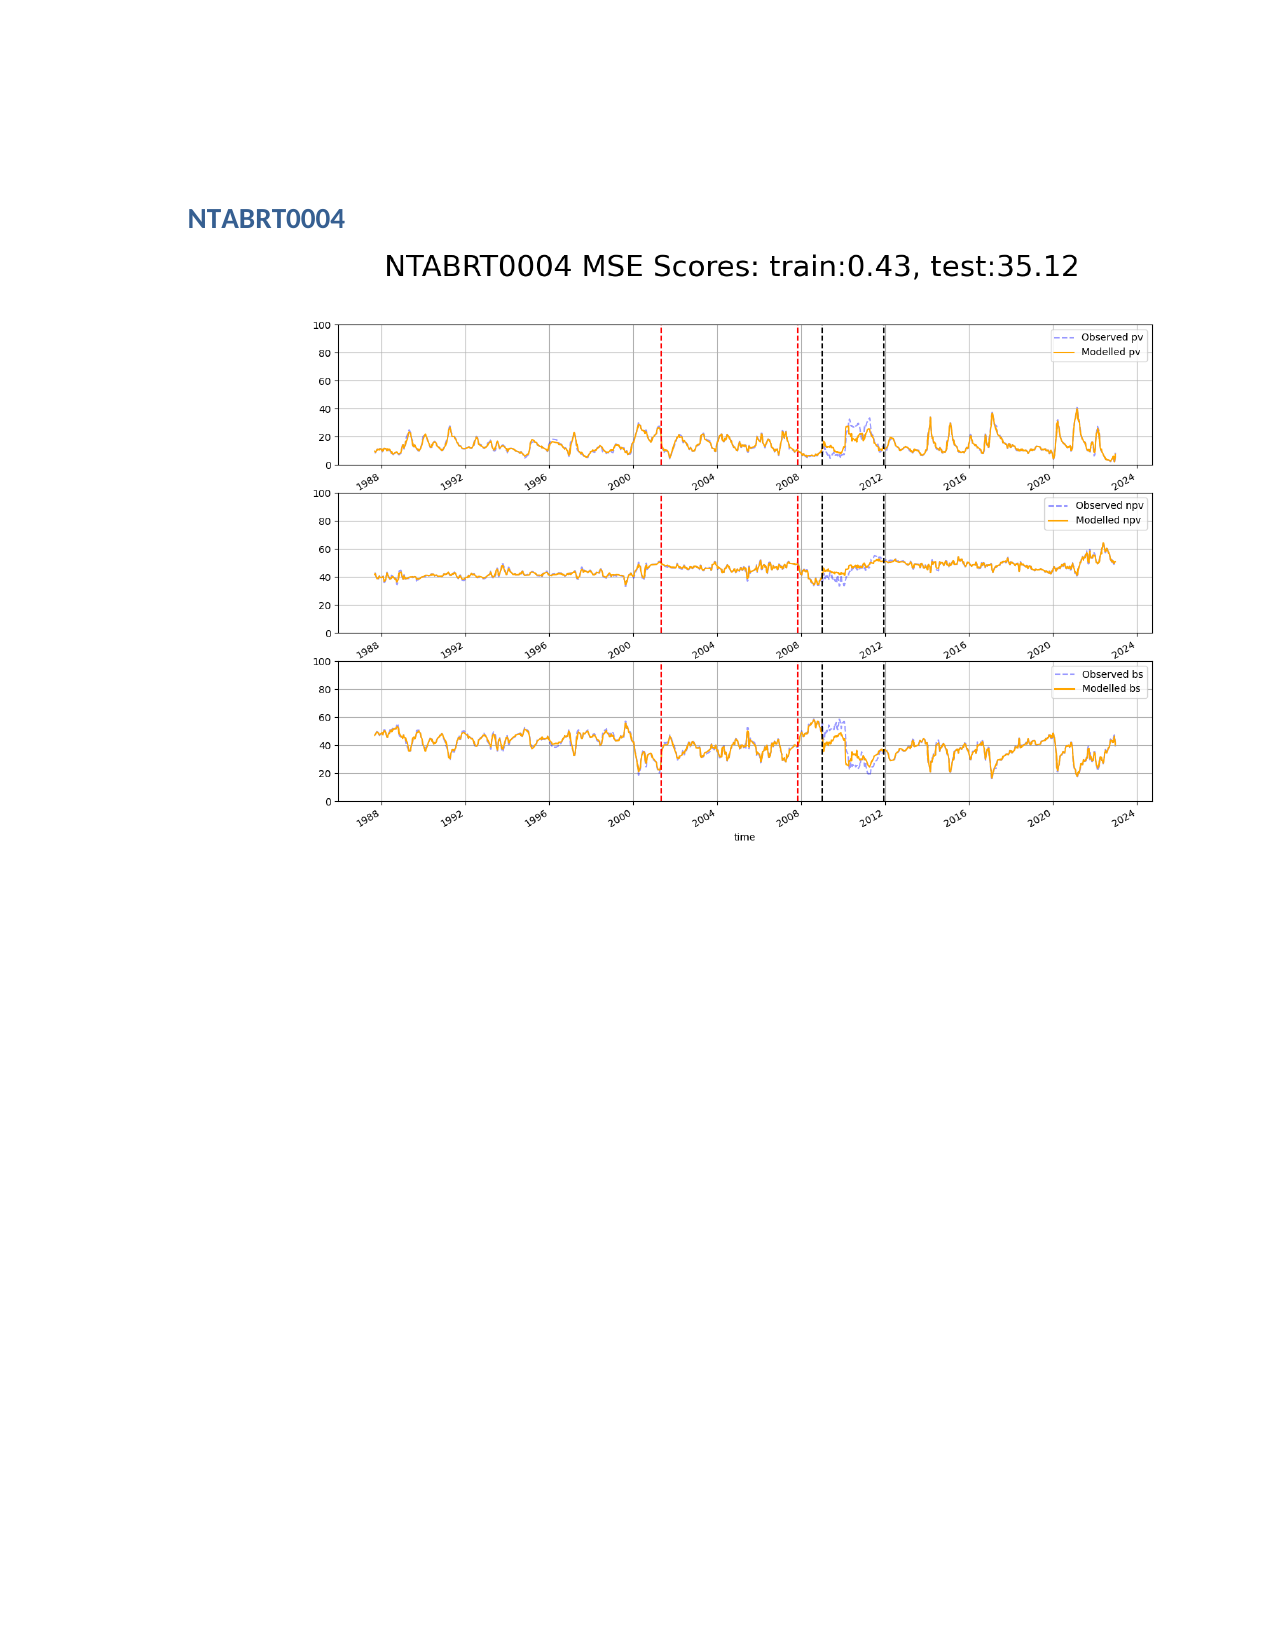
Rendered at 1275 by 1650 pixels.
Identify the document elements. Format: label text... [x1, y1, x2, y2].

subtitle NTABRT0004 [187, 200, 1087, 236]
picture [206, 241, 1257, 941]
